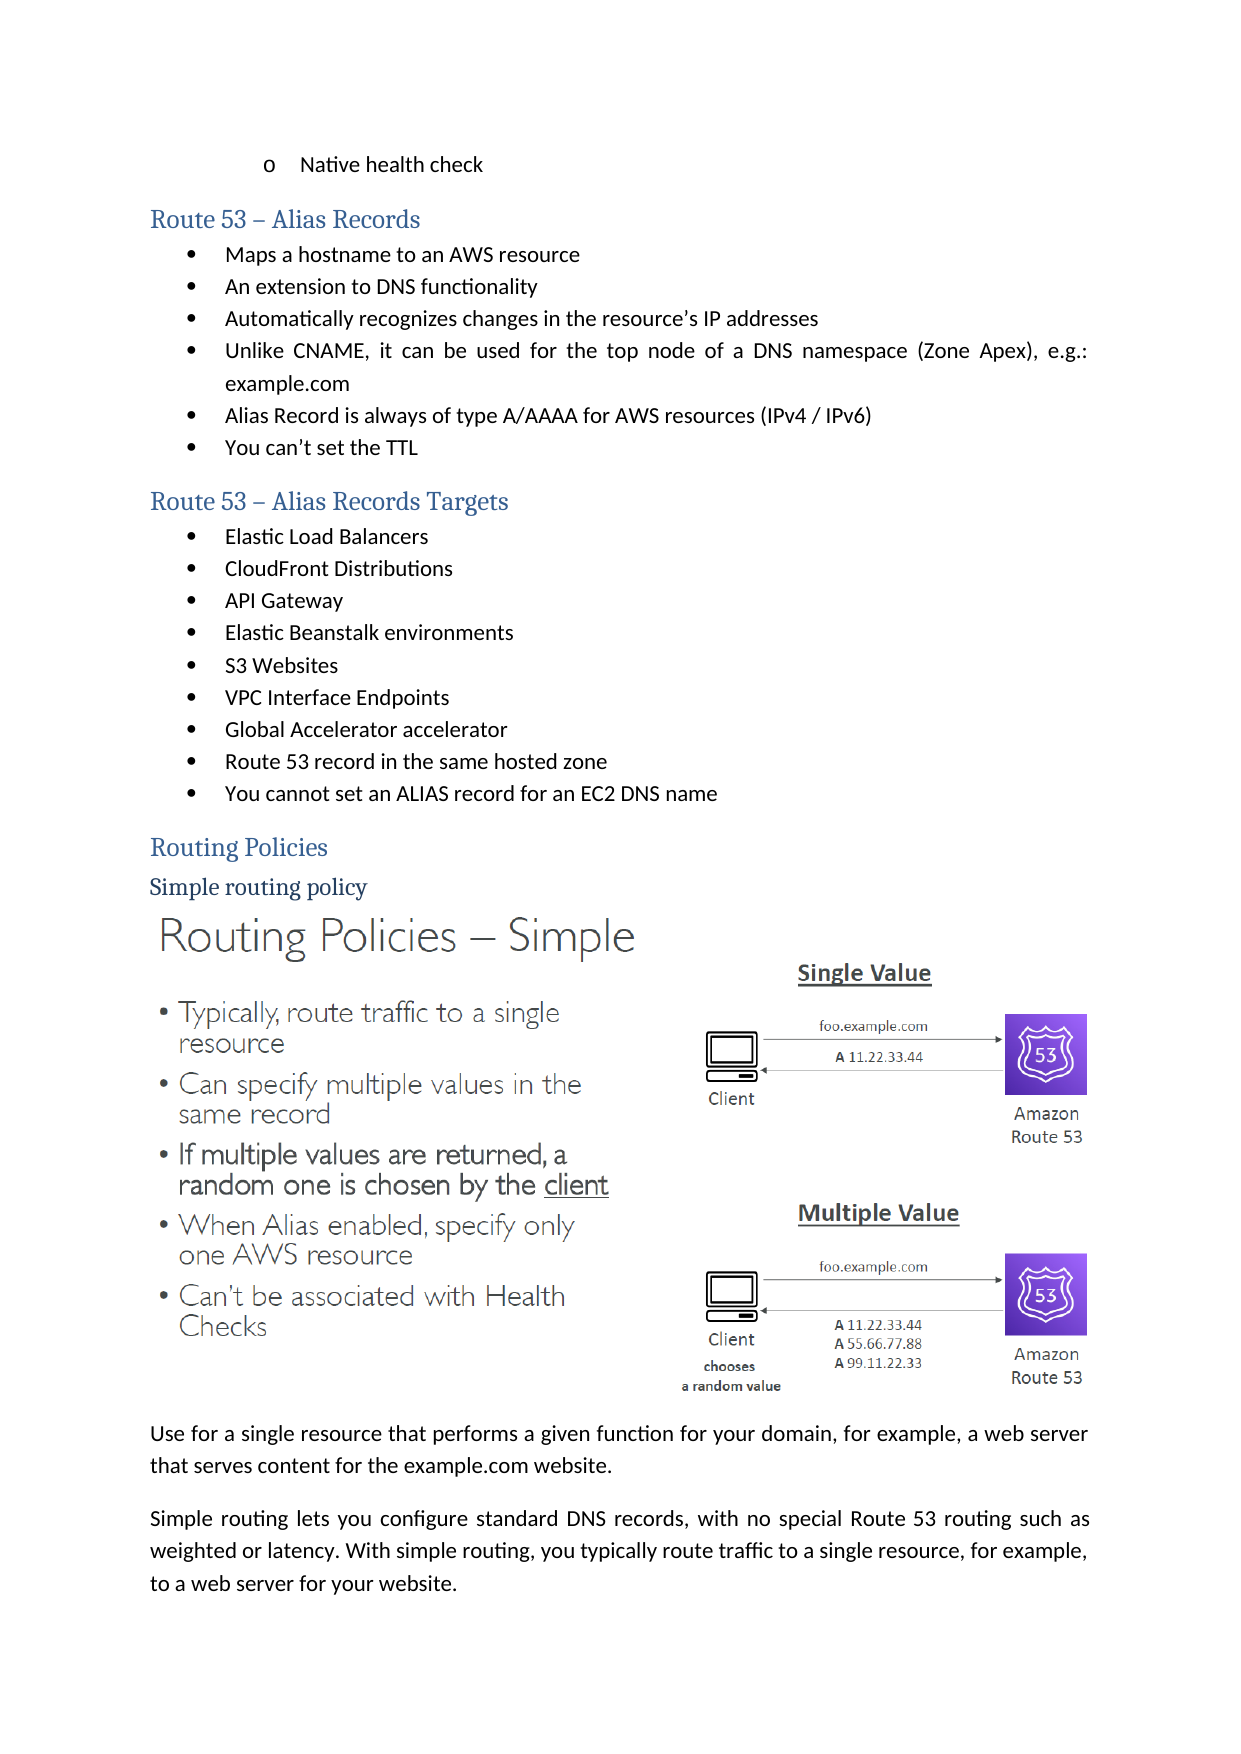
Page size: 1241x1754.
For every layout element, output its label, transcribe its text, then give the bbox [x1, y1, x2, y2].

list Maps a hostname to an AWS resource [187, 240, 1090, 268]
list Native health check [262, 150, 1090, 179]
list You can’t set the TTL [187, 433, 1090, 461]
list You cannot set an ALIAS record for an EC2 DNS name [187, 779, 1090, 807]
list Elastic Load Balancers [187, 522, 1090, 550]
list Unlike CNAME, it can be used for the top node of a DNS namespace (Zone Apex), e.g.: example.com [187, 337, 1090, 397]
subtitle Simple routing policy [150, 872, 1090, 901]
list Route 53 record in the same hosted zone [187, 747, 1090, 775]
subtitle Routing Policies [150, 832, 1090, 864]
text Simple routing lets you configure standard DNS records, with no special Route 53 routing such as weighted or latency. With simple routing, you typically route traffic to a single resource, for example, to a web server for your website. [150, 1564, 1090, 1597]
picture [150, 905, 1090, 1395]
subtitle Route 53 – Alias Records [150, 204, 1090, 236]
list S3 Websites [187, 651, 1090, 679]
subtitle Route 53 – Alias Records Targets [150, 486, 1090, 517]
text Use for a single resource that performs a given function for your domain, for example, a web server that serves content for the example.com website. [150, 1419, 1090, 1479]
list Automatically recognizes changes in the resource’s IP addresses [187, 304, 1090, 332]
list API Gateway [187, 586, 1090, 614]
list An extension to DNS functionality [187, 272, 1090, 300]
list CloudFront Distributions [187, 554, 1090, 582]
list Elastic Beanstalk environments [187, 618, 1090, 647]
list Global Accelerator accelerator [187, 715, 1090, 743]
list VPC Interface Endpoints [187, 683, 1090, 711]
list Alias Record is always of type A/AAAA for AWS resources (IPv4 / IPv6) [187, 401, 1090, 429]
text Simple routing lets you configure standard DNS records, with no special Route 53 routing such as weighted or latency. With simple routing, you typically route traffic to a single resource, for example, to a web server for your website. [150, 1504, 1090, 1537]
